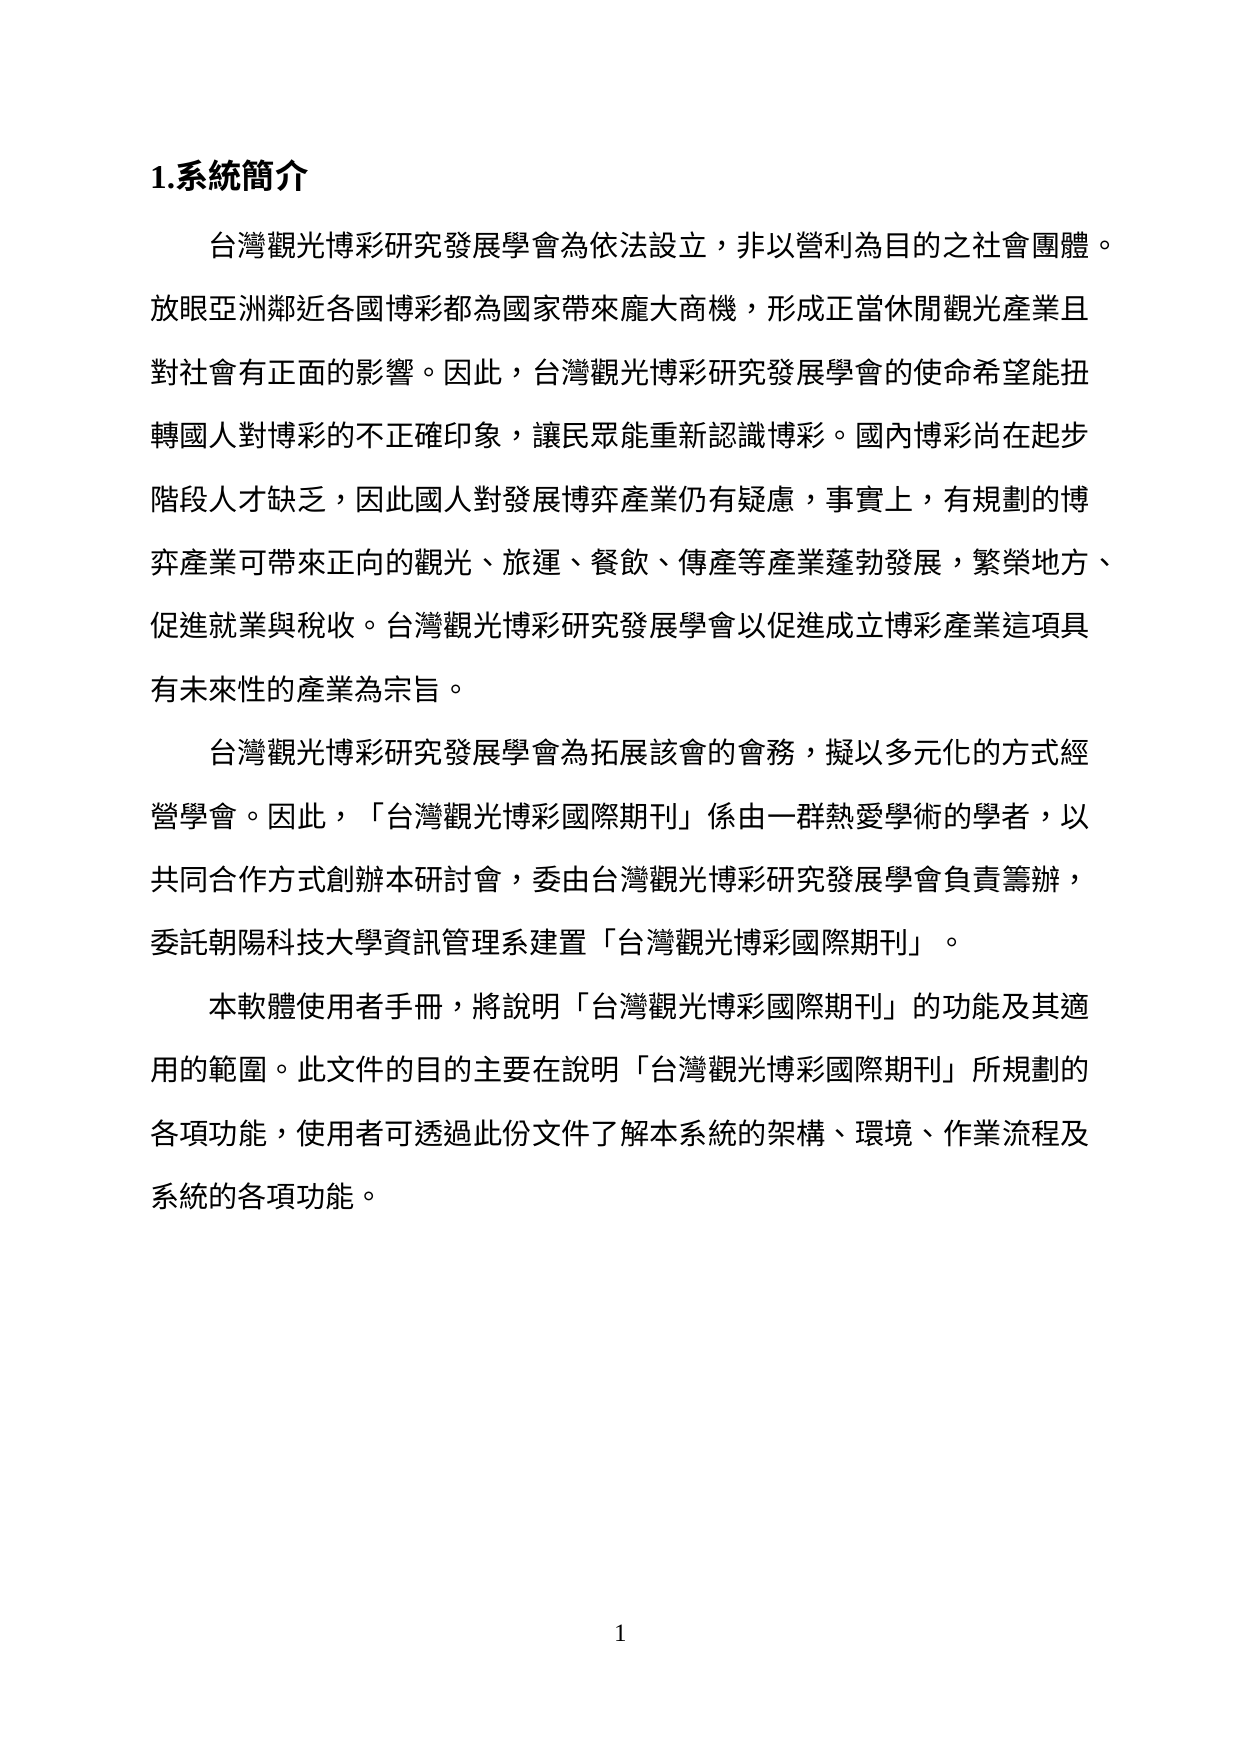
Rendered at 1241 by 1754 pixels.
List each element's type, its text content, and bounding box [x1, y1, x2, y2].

text 台灣觀光博彩研究發展學會為拓展該會的會務，擬以多元化的方式經營學會。因此，「台灣觀光博彩國際期刊」係由一群熱愛學術的學者，以共同合作方式創辦本研討會，委由台灣觀光博彩研究發展學會負責籌辦，委託朝陽科技大學資訊管理系建置「台灣觀光博彩國際期刊」。 [150, 730, 1090, 962]
text 本軟體使用者手冊，將說明「台灣觀光博彩國際期刊」的功能及其適用的範圍。此文件的目的主要在說明「台灣觀光博彩國際期刊」所規劃的各項功能，使用者可透過此份文件了解本系統的架構、環境、作業流程及系統的各項功能。 [150, 983, 1090, 1216]
text 1.系統簡介 [150, 150, 1090, 198]
text 台灣觀光博彩研究發展學會為依法設立，非以營利為目的之社會團體。放眼亞洲鄰近各國博彩都為國家帶來龐大商機，形成正當休閒觀光產業且對社會有正面的影響。因此，台灣觀光博彩研究發展學會的使命希望能扭轉國人對博彩的不正確印象，讓民眾能重新認識博彩。國內博彩尚在起步階段人才缺乏，因此國人對發展博弈產業仍有疑慮，事實上，有規劃的博弈產業可帶來正向的觀光、旅運、餐飲、傳產等產業蓬勃發展，繁榮地方、促進就業與稅收。台灣觀光博彩研究發展學會以促進成立博彩產業這項具有未來性的產業為宗旨。 [150, 222, 1090, 709]
